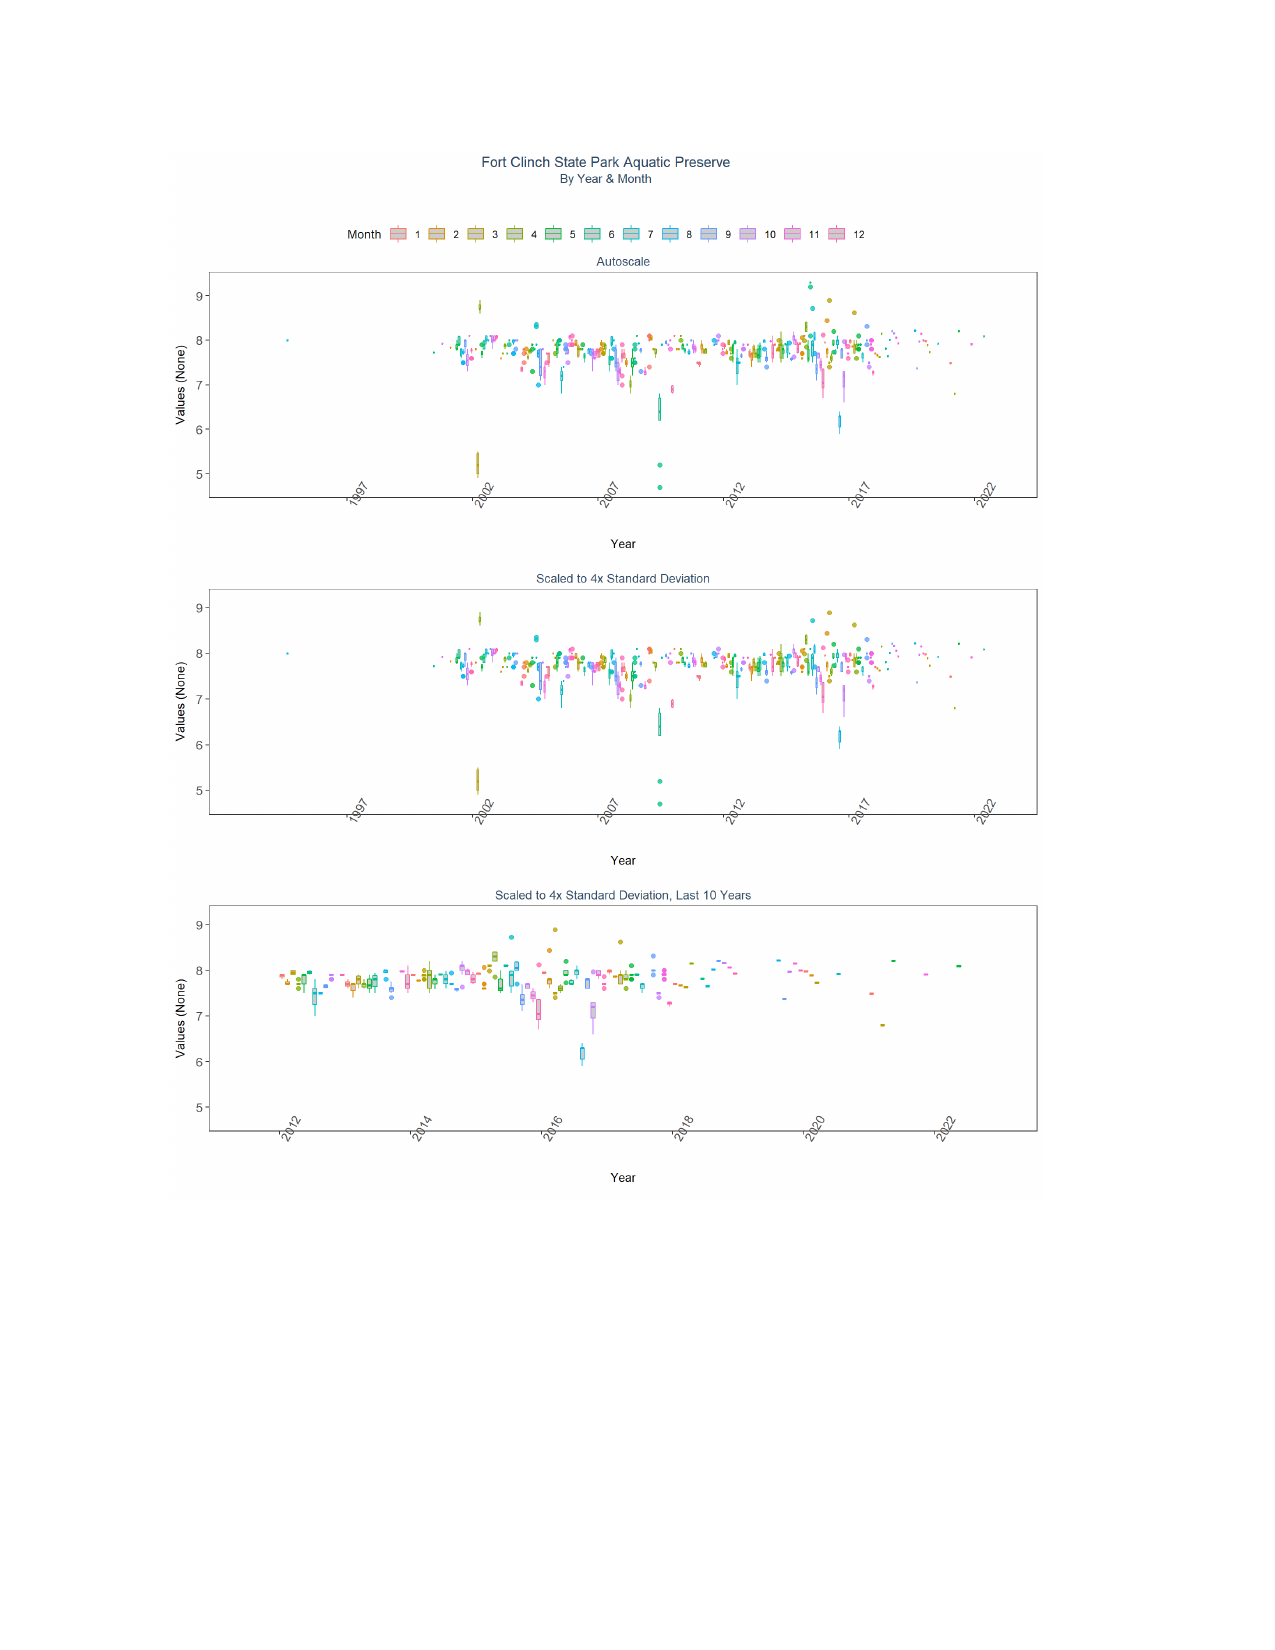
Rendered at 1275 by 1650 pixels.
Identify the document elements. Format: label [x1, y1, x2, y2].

picture [168, 150, 1044, 1200]
